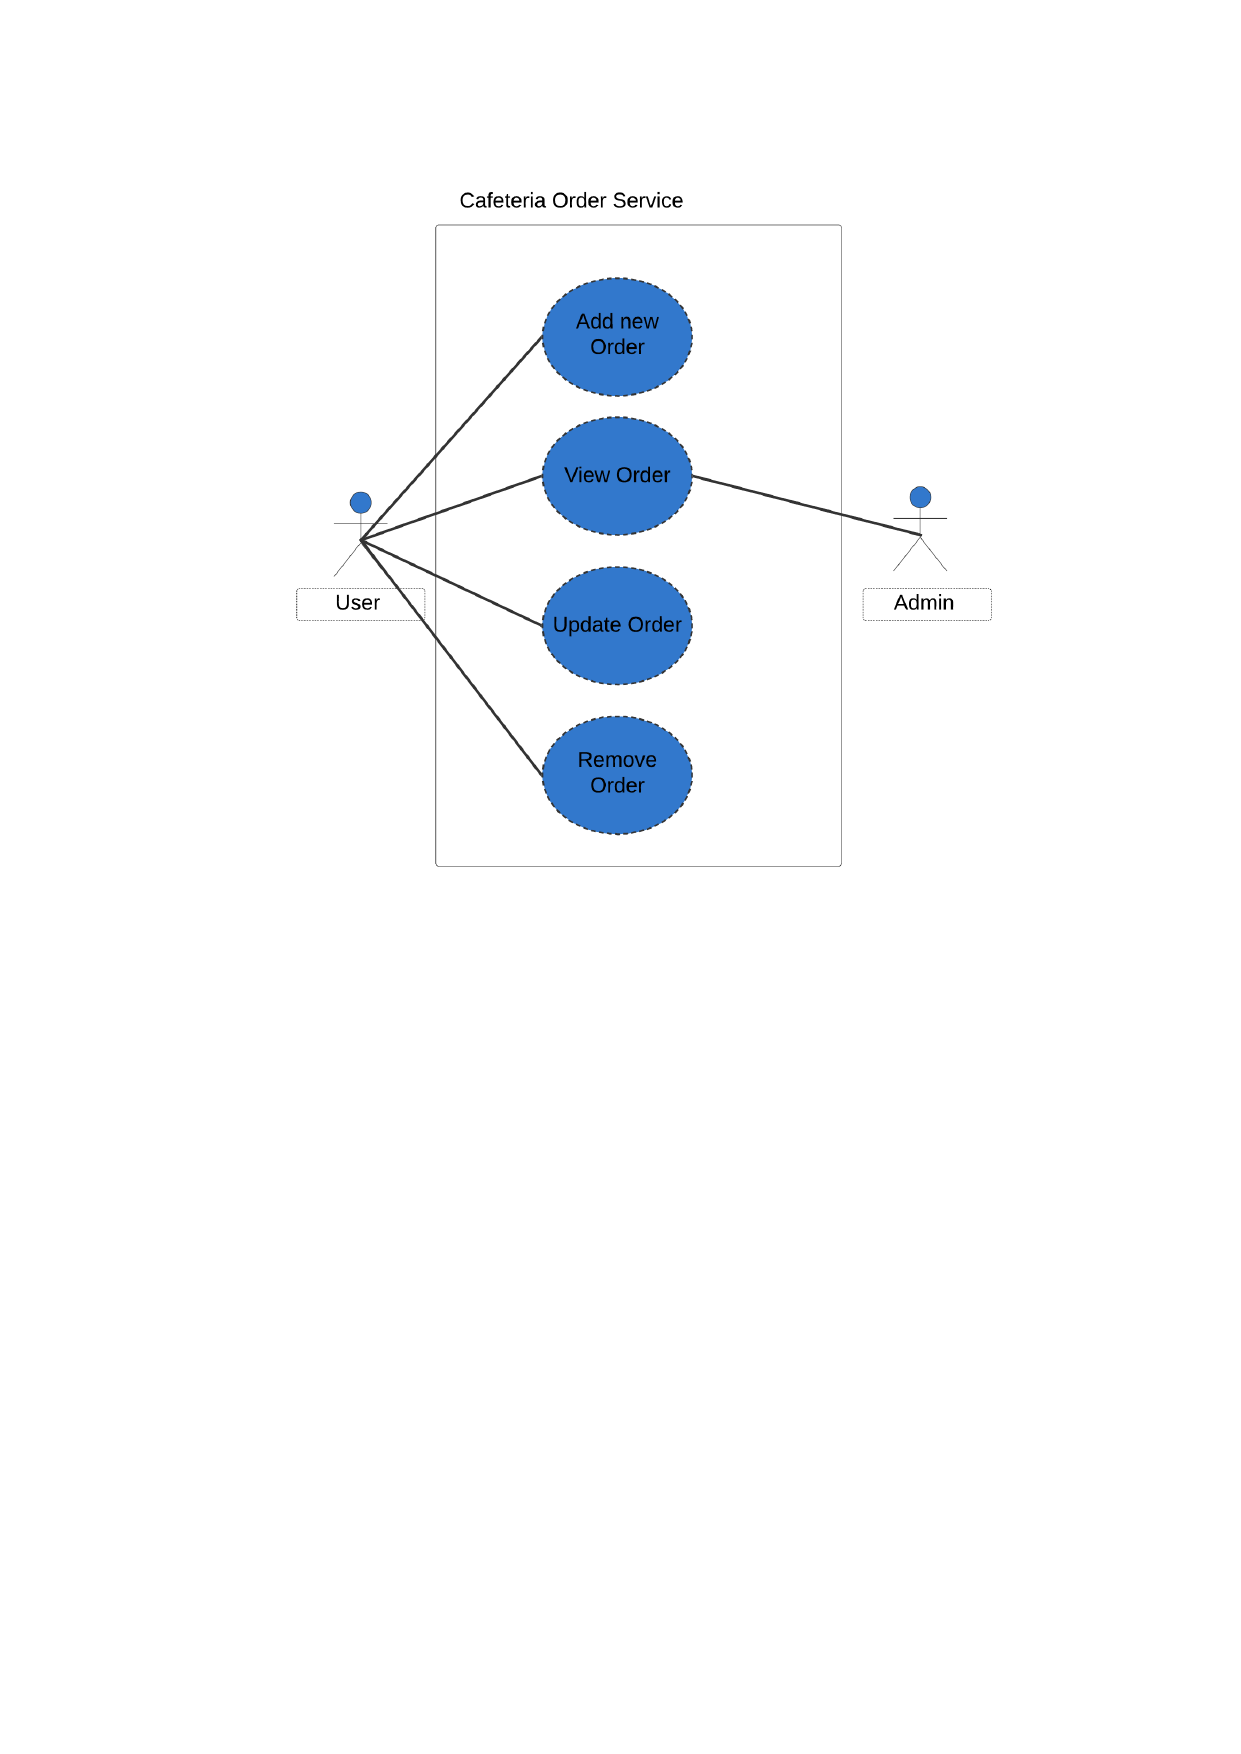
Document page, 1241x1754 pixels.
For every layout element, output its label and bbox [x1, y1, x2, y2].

picture [150, 163, 1091, 889]
